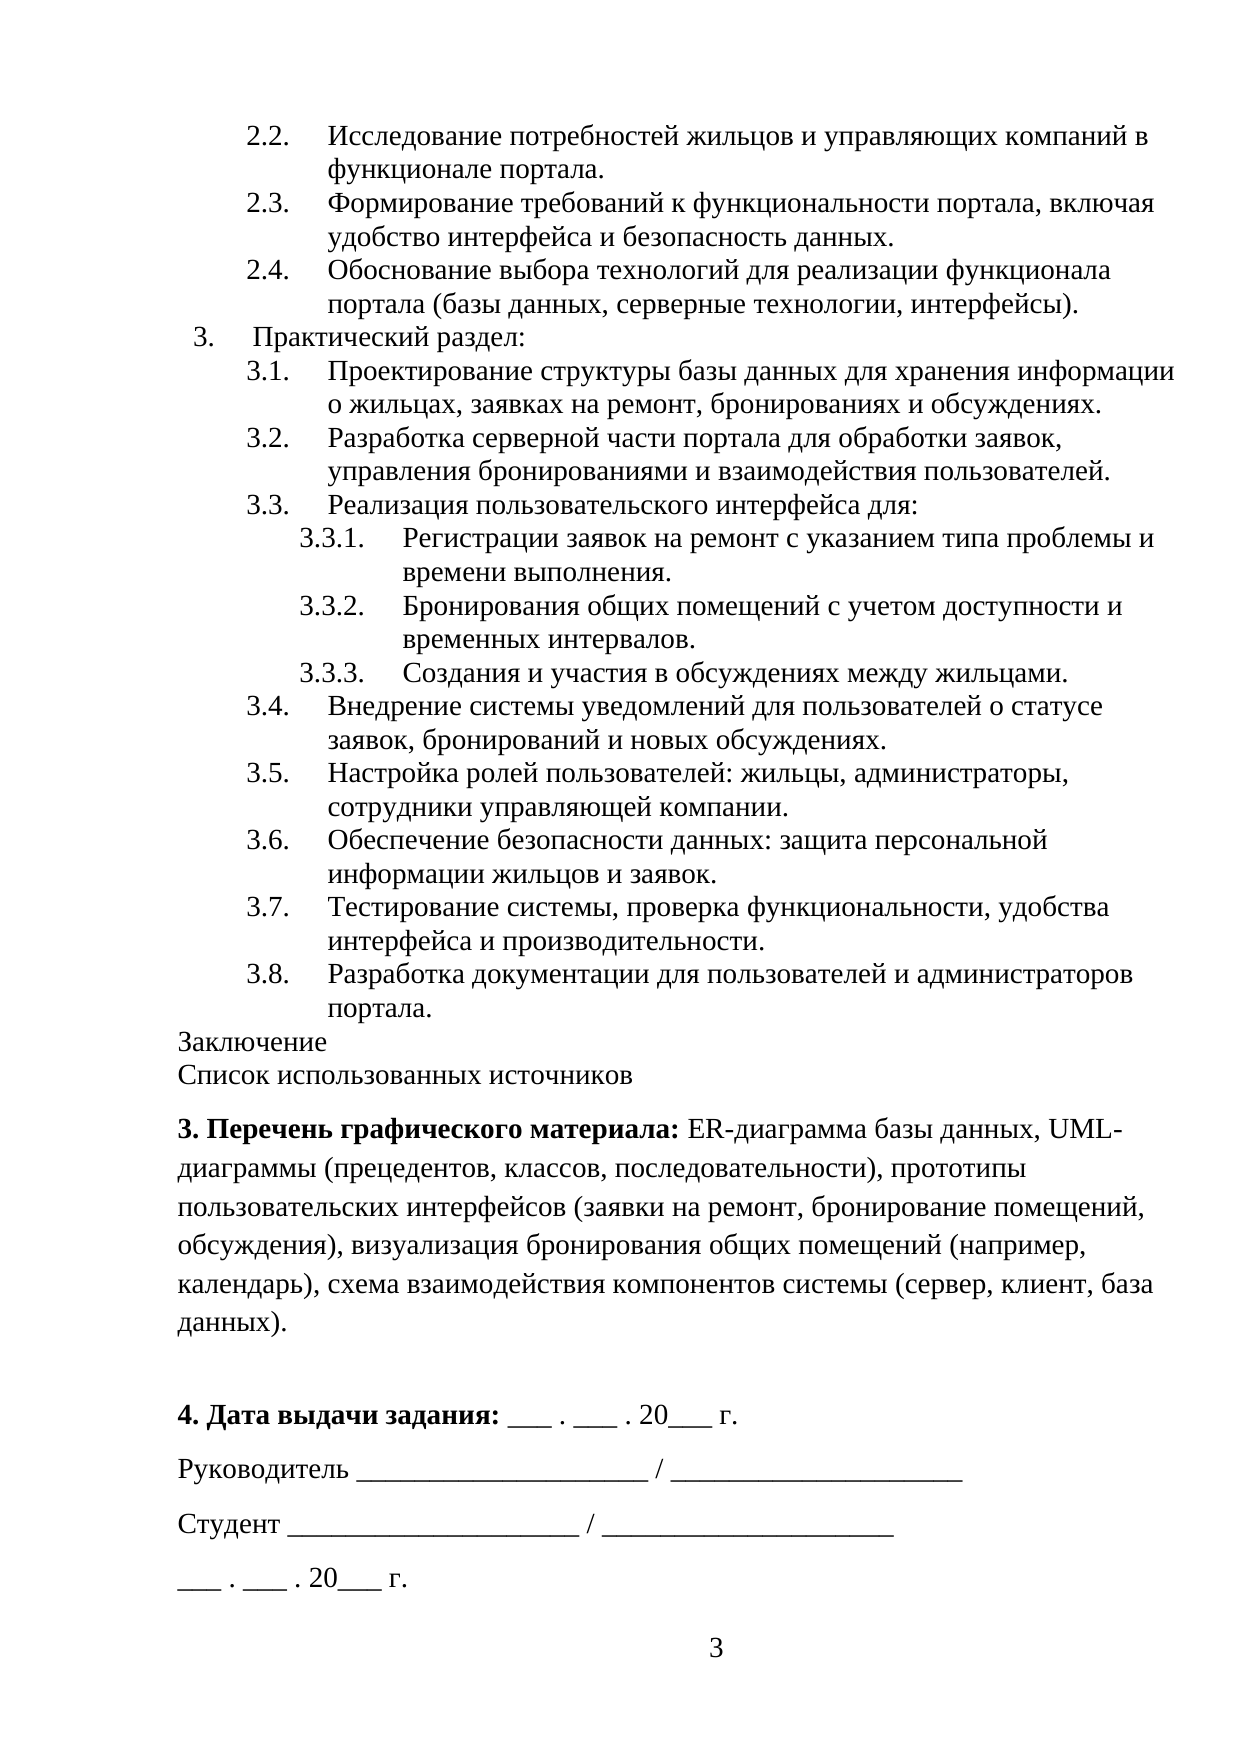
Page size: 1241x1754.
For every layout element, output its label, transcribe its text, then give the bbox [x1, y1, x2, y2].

list Бронирования общих помещений с учетом доступности и временных интервалов. [365, 588, 1181, 655]
list Реализация пользовательского интерфейса для: [290, 487, 1181, 521]
list Практический раздел: [215, 319, 1181, 353]
text Заключение [177, 1024, 1181, 1057]
list Разработка документации для пользователей и администраторов портала. [290, 957, 1181, 1024]
text Список использованных источников [177, 1057, 1181, 1091]
list Внедрение системы уведомлений для пользователей о статусе заявок, бронирований и новых обсуждениях. [290, 688, 1181, 755]
text ___ . ___ . 20___ г. [177, 1560, 1181, 1594]
list Создания и участия в обсуждениях между жильцами. [365, 655, 1181, 688]
list Исследование потребностей жильцов и управляющих компаний в функционале портала. [290, 118, 1181, 185]
text 3. Перечень графического материала: ER-диаграмма базы данных, UML-диаграммы (прецедентов, классов, последовательности), прототипы пользовательских интерфейсов (заявки на ремонт, бронирование помещений, обсуждения), визуализация бронирования общих помещений (например, календарь), схема взаимодействия компонентов системы (сервер, клиент, база данных). [177, 1112, 1181, 1338]
list Регистрации заявок на ремонт с указанием типа проблемы и времени выполнения. [365, 521, 1181, 588]
list Тестирование системы, проверка функциональности, удобства интерфейса и производительности. [290, 889, 1181, 957]
list Проектирование структуры базы данных для хранения информации о жильцах, заявках на ремонт, бронированиях и обсуждениях. [290, 353, 1181, 420]
list Обеспечение безопасности данных: защита персональной информации жильцов и заявок. [290, 822, 1181, 889]
list Разработка серверной части портала для обработки заявок, управления бронированиями и взаимодействия пользователей. [290, 420, 1181, 487]
text 4. Дата выдачи задания: ___ . ___ . 20___ г. [177, 1397, 1181, 1431]
list Формирование требований к функциональности портала, включая удобство интерфейса и безопасность данных. [290, 185, 1181, 252]
text Руководитель ____________________ / ____________________ [177, 1452, 1181, 1485]
list Настройка ролей пользователей: жильцы, администраторы, сотрудники управляющей компании. [290, 755, 1181, 822]
list Обоснование выбора технологий для реализации функционала портала (базы данных, серверные технологии, интерфейсы). [290, 252, 1181, 319]
text Студент ____________________ / ____________________ [177, 1506, 1181, 1539]
